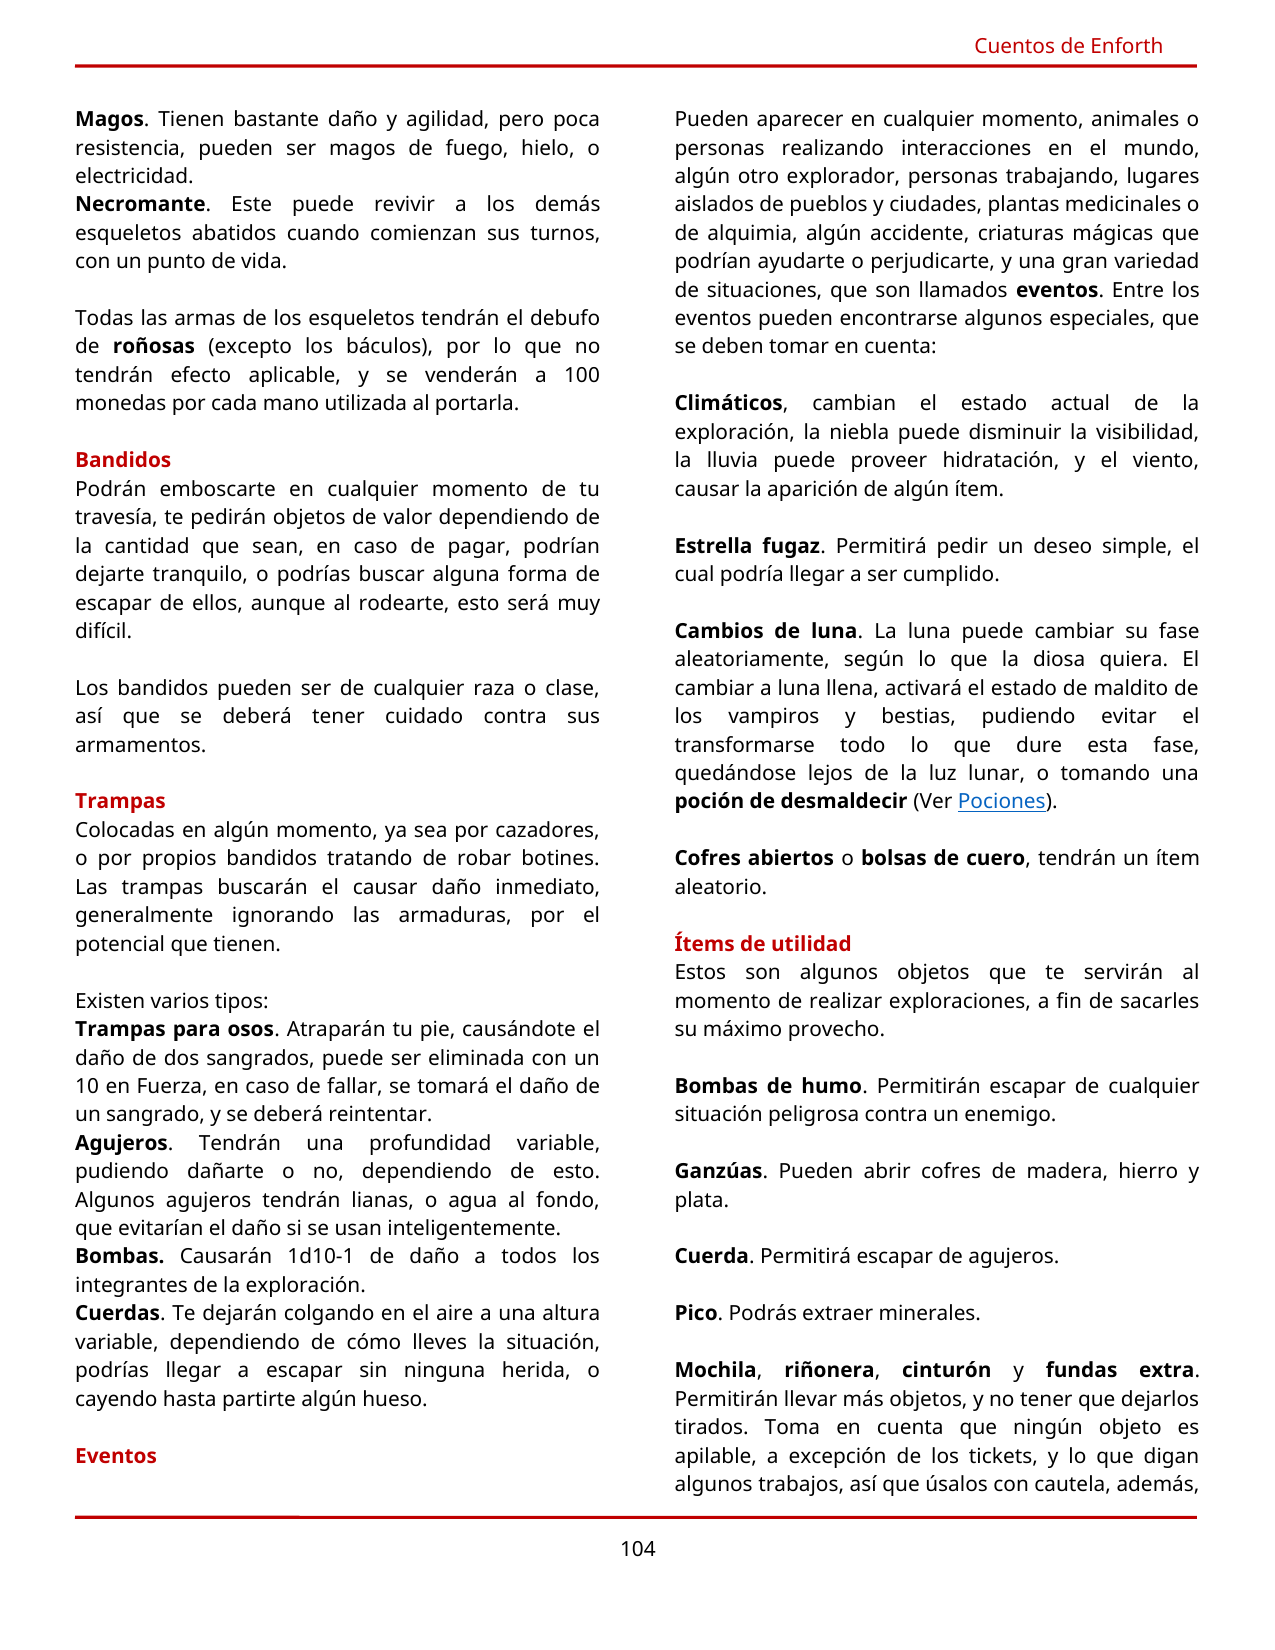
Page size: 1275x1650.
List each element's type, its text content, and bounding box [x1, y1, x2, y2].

text Ganzúas. Pueden abrir cofres de madera, hierro y plata. [674, 1156, 1200, 1213]
text Cuerdas. Te dejarán colgando en el aire a una altura variable, dependiendo de cómo lleves la situación, podrías llegar a escapar sin ninguna herida, o cayendo hasta partirte algún hueso. [75, 1298, 601, 1412]
text Podrán emboscarte en cualquier momento de tu travesía, te pedirán objetos de valor dependiendo de la cantidad que sean, en caso de pagar, podrían dejarte tranquilo, o podrías buscar alguna forma de escapar de ellos, aunque al rodearte, esto será muy difícil. [75, 474, 601, 644]
text Necromante. Este puede revivir a los demás esqueletos abatidos cuando comienzan sus turnos, con un punto de vida. [75, 189, 601, 275]
text Todas las armas de los esqueletos tendrán el debufo de roñosas (excepto los báculos), por lo que no tendrán efecto aplicable, y se venderán a 100 monedas por cada mano utilizada al portarla. [75, 303, 601, 417]
text Colocadas en algún momento, ya sea por cazadores, o por propios bandidos tratando de robar botines. Las trampas buscarán el causar daño inmediato, generalmente ignorando las armaduras, por el potencial que tienen. [75, 815, 601, 957]
text Magos. Tienen bastante daño y agilidad, pero poca resistencia, pueden ser magos de fuego, hielo, o electricidad. [75, 104, 601, 189]
text Cofres abiertos o bolsas de cuero, tendrán un ítem aleatorio. [674, 843, 1200, 900]
text Climáticos, cambian el estado actual de la exploración, la niebla puede disminuir la visibilidad, la lluvia puede proveer hidratación, y el viento, causar la aparición de algún ítem. [674, 388, 1200, 502]
text Agujeros. Tendrán una profundidad variable, pudiendo dañarte o no, dependiendo de esto. Algunos agujeros tendrán lianas, o agua al fondo, que evitarían el daño si se usan inteligentemente. [75, 1128, 601, 1242]
text Bombas. Causarán 1d10-1 de daño a todos los integrantes de la exploración. [75, 1242, 601, 1298]
text Ítems de utilidad [674, 929, 1200, 957]
text Estos son algunos objetos que te servirán al momento de realizar exploraciones, a fin de sacarles su máximo provecho. [674, 957, 1200, 1043]
text Trampas [75, 787, 601, 815]
text Pueden aparecer en cualquier momento, animales o personas realizando interacciones en el mundo, algún otro explorador, personas trabajando, lugares aislados de pueblos y ciudades, plantas medicinales o de alquimia, algún accidente, criaturas mágicas que podrían ayudarte o perjudicarte, y una gran variedad de situaciones, que son llamados eventos. Entre los eventos pueden encontrarse algunos especiales, que se deben tomar en cuenta: [674, 104, 1200, 360]
text Bombas de humo. Permitirán escapar de cualquier situación peligrosa contra un enemigo. [674, 1071, 1200, 1128]
text Cuerda. Permitirá escapar de agujeros. [674, 1242, 1200, 1270]
text Bandidos [75, 445, 601, 474]
text Existen varios tipos: [75, 986, 601, 1014]
text Los bandidos pueden ser de cualquier raza o clase, así que se deberá tener cuidado contra sus armamentos. [75, 673, 601, 758]
text Eventos [75, 1441, 601, 1469]
text Trampas para osos. Atraparán tu pie, causándote el daño de dos sangrados, puede ser eliminada con un 10 en Fuerza, en caso de fallar, se tomará el daño de un sangrado, y se deberá reintentar. [75, 1014, 601, 1128]
text Cambios de luna. La luna puede cambiar su fase aleatoriamente, según lo que la diosa quiera. El cambiar a luna llena, activará el estado de maldito de los vampiros y bestias, pudiendo evitar el transformarse todo lo que dure esta fase, quedándose lejos de la luz lunar, o tomando una poción de desmaldecir (Ver Pociones). [674, 616, 1200, 815]
text Estrella fugaz. Permitirá pedir un deseo simple, el cual podría llegar a ser cumplido. [674, 531, 1200, 588]
text Pico. Podrás extraer minerales. [674, 1298, 1200, 1327]
